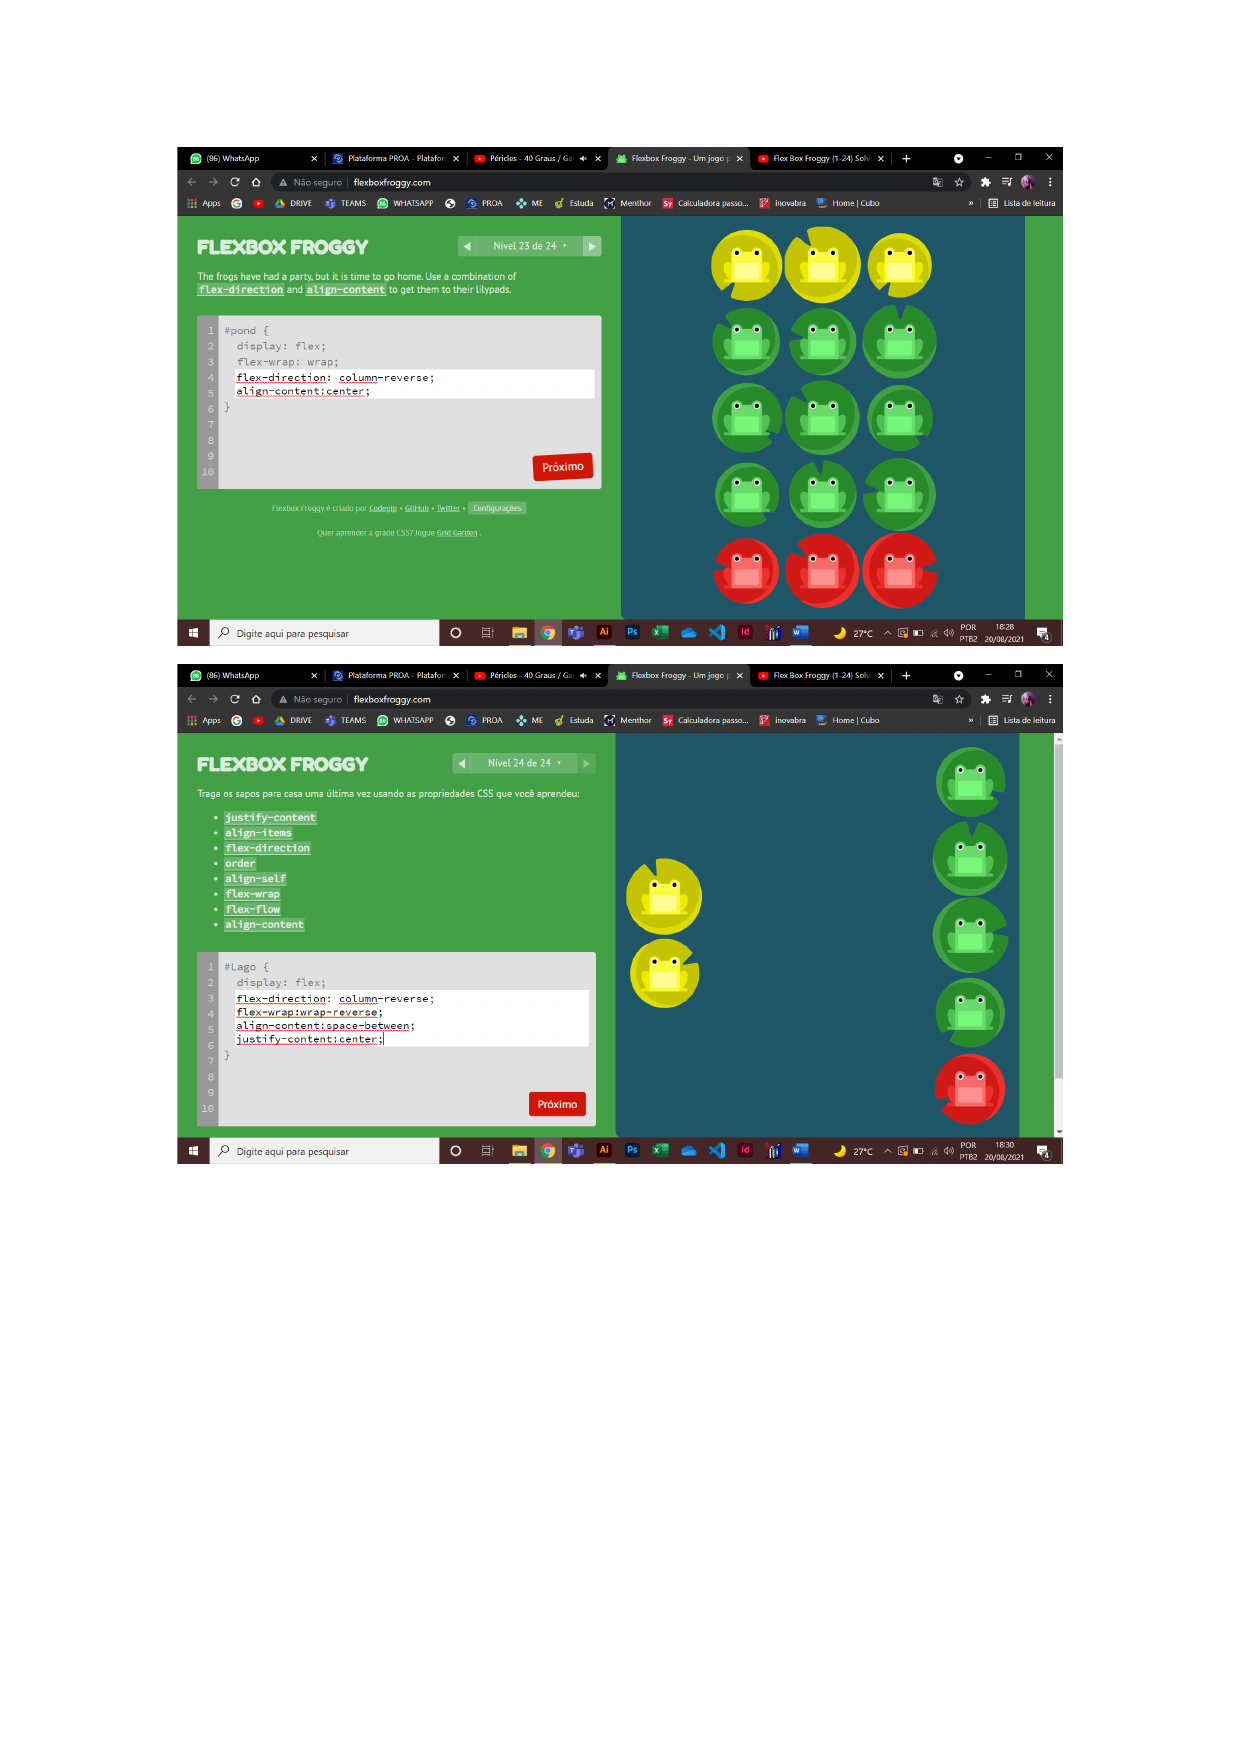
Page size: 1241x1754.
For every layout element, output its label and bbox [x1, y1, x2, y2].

picture [177, 147, 1063, 646]
picture [177, 664, 1063, 1164]
